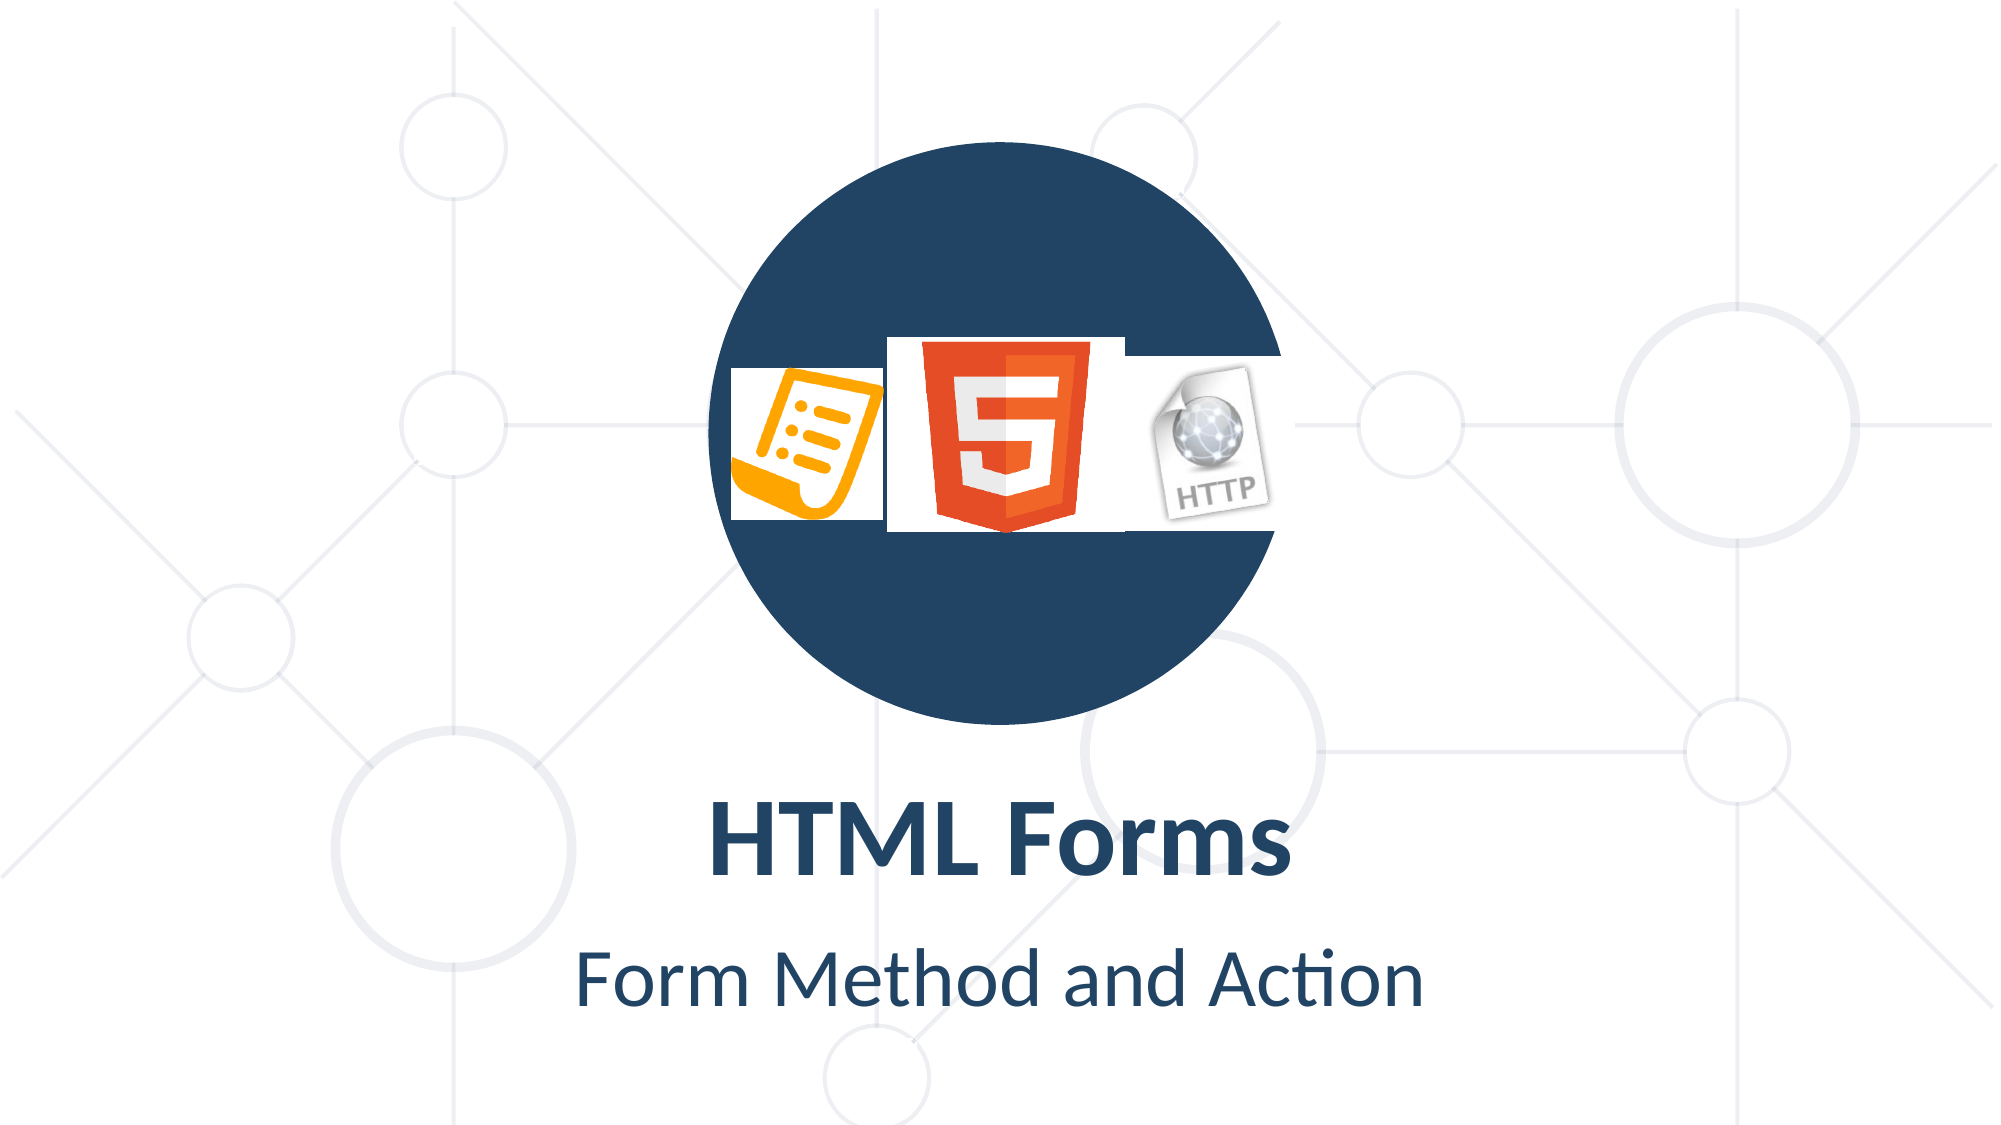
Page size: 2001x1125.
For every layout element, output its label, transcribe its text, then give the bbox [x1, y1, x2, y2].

picture [1175, 189, 1184, 198]
picture [413, 456, 422, 465]
picture [887, 337, 1296, 533]
picture [730, 367, 884, 520]
subtitle Form Method and Action [24, 926, 1976, 1028]
subtitle HTML Forms [24, 775, 1976, 900]
picture [907, 1037, 917, 1046]
